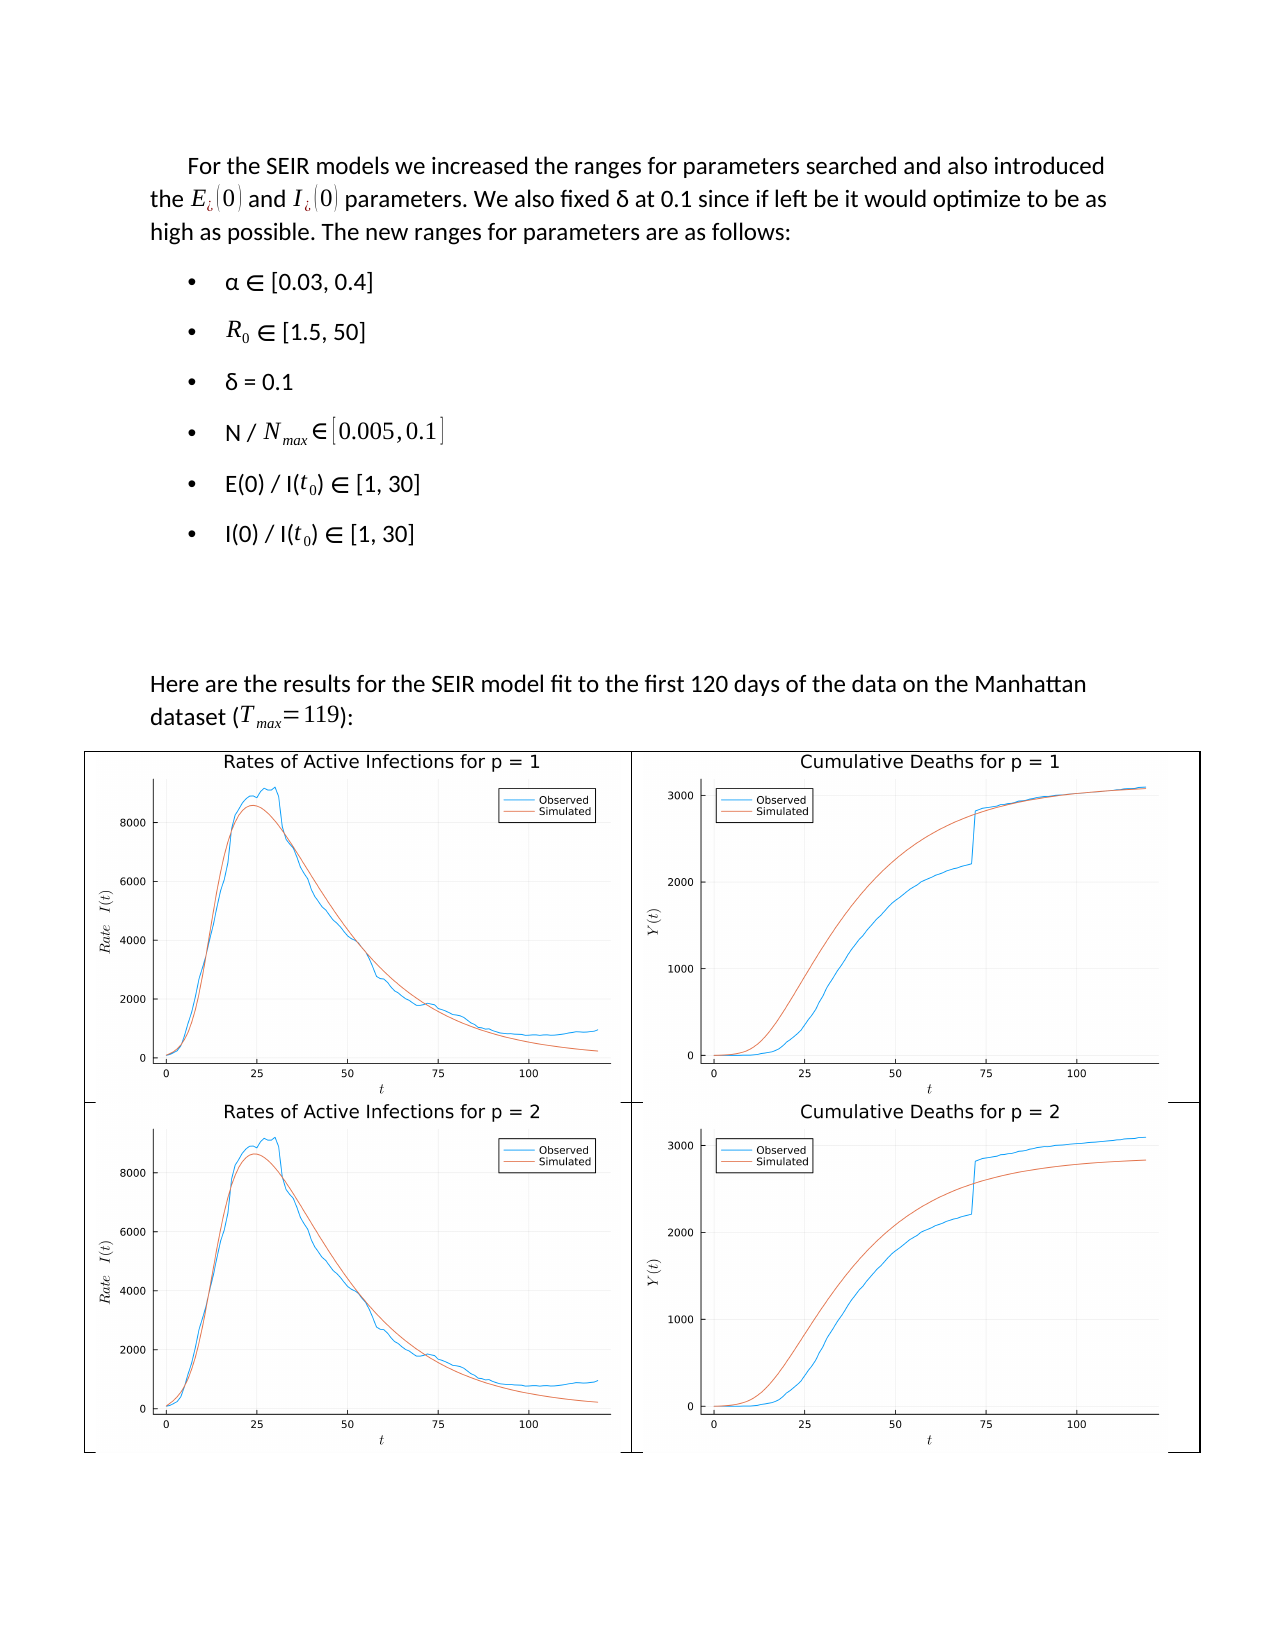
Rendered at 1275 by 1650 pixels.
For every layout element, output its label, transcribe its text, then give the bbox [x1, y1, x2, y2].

list N / [187, 416, 1125, 448]
list ∈ [1.5, 50] [187, 316, 1125, 347]
text For the SEIR models we increased the ranges for parameters searched and also introduced the and parameters. We also fixed δ at 0.1 since if left be it would optimize to be as high as possible. The new ranges for parameters are as follows: [150, 150, 1125, 246]
list α ∈ [0.03, 0.4] [187, 266, 1125, 297]
table_header [621, 752, 631, 1102]
list δ = 0.1 [187, 366, 1125, 397]
table_cell [1169, 1103, 1199, 1452]
table_cell [621, 1103, 631, 1452]
table_header [632, 752, 643, 1102]
text Here are the results for the SEIR model fit to the first 120 days of the data on the Manhattan dataset (): [150, 668, 1125, 732]
table_cell [85, 1103, 95, 1452]
table_cell [632, 1103, 643, 1452]
picture [643, 752, 1169, 1453]
list E(0) / I() ∈ [1, 30] [187, 468, 1125, 499]
list I(0) / I() ∈ [1, 30] [187, 518, 1125, 549]
table_header [1169, 752, 1199, 1102]
table_header [85, 752, 95, 1102]
picture [95, 752, 621, 1453]
